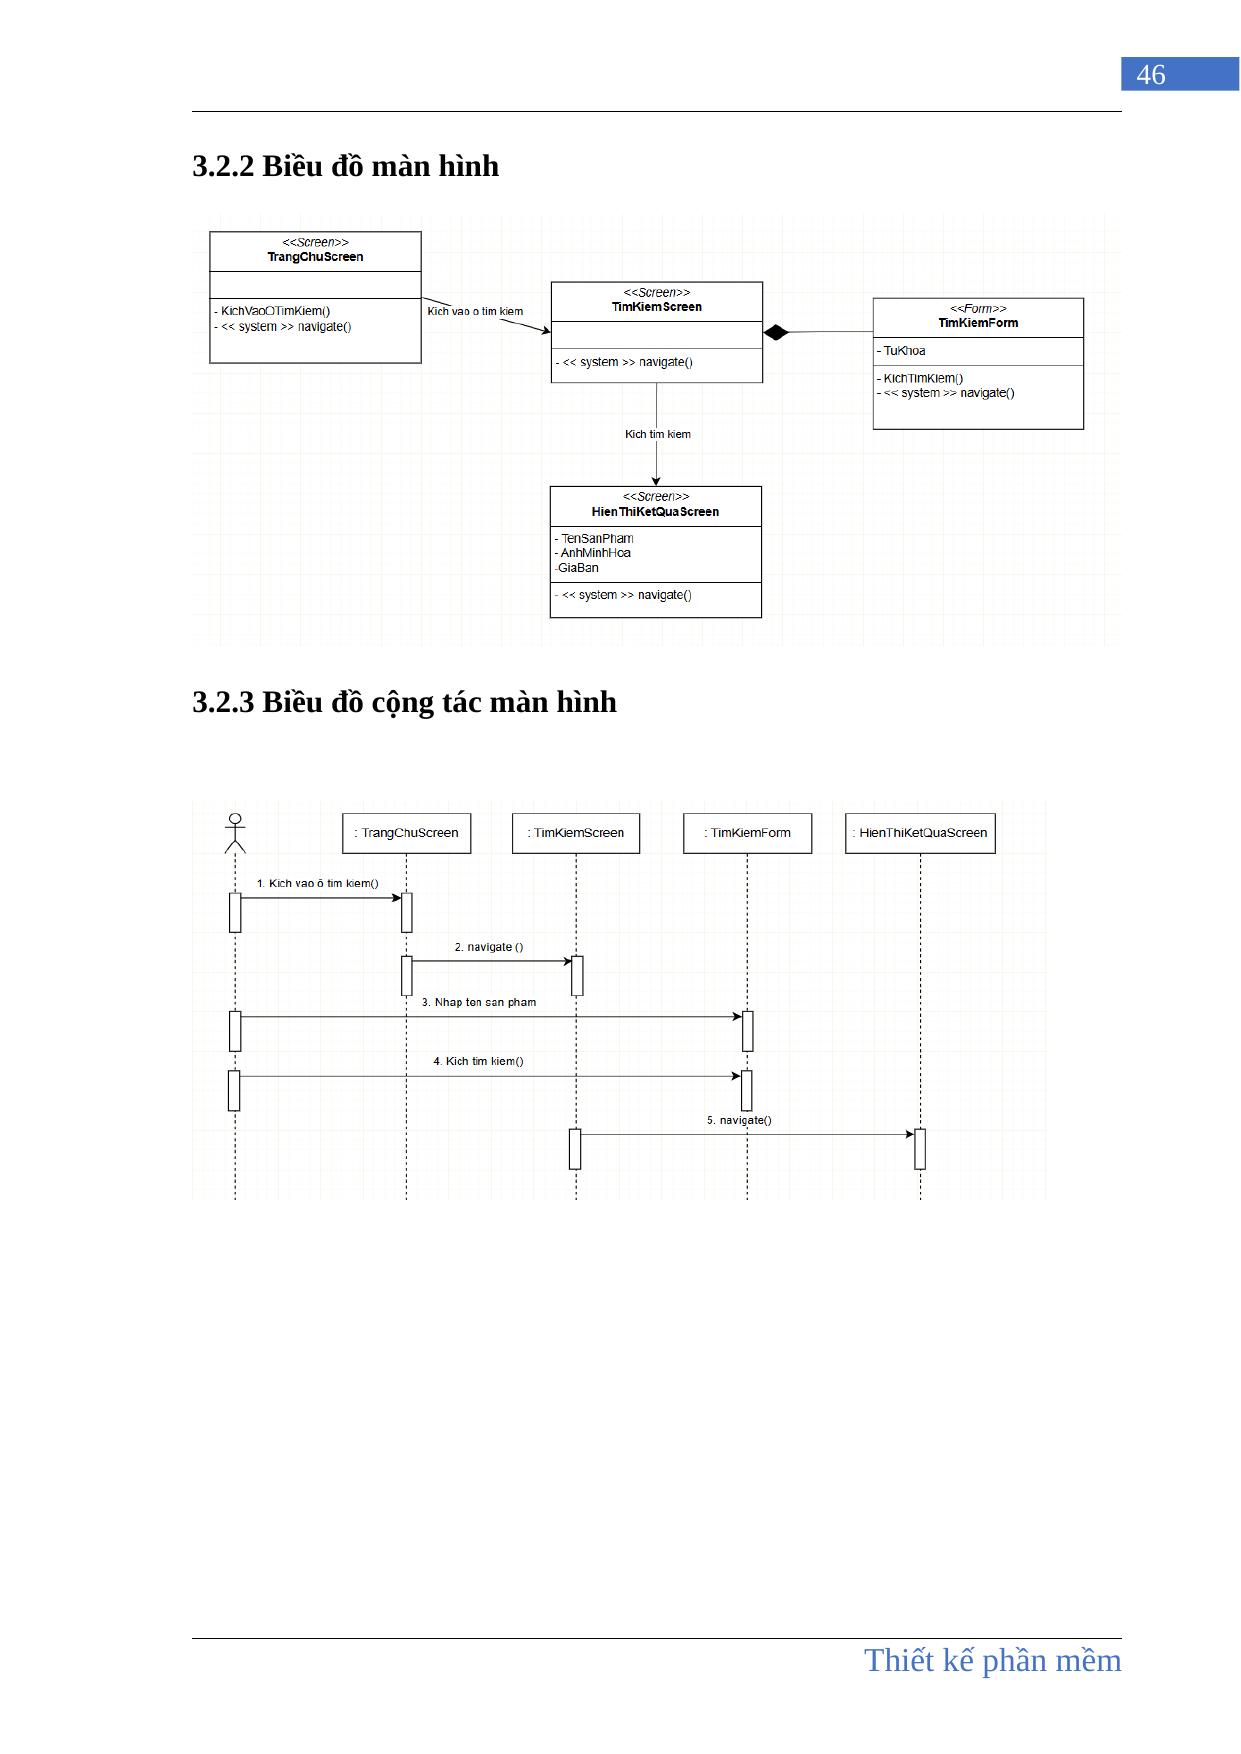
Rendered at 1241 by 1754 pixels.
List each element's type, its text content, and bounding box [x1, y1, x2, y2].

picture [192, 799, 1050, 1200]
subtitle 3.2.2 Biều đồ màn hình [192, 148, 1122, 184]
subtitle 3.2.3 Biều đồ cộng tác màn hình [192, 683, 1122, 719]
picture [192, 214, 1123, 646]
